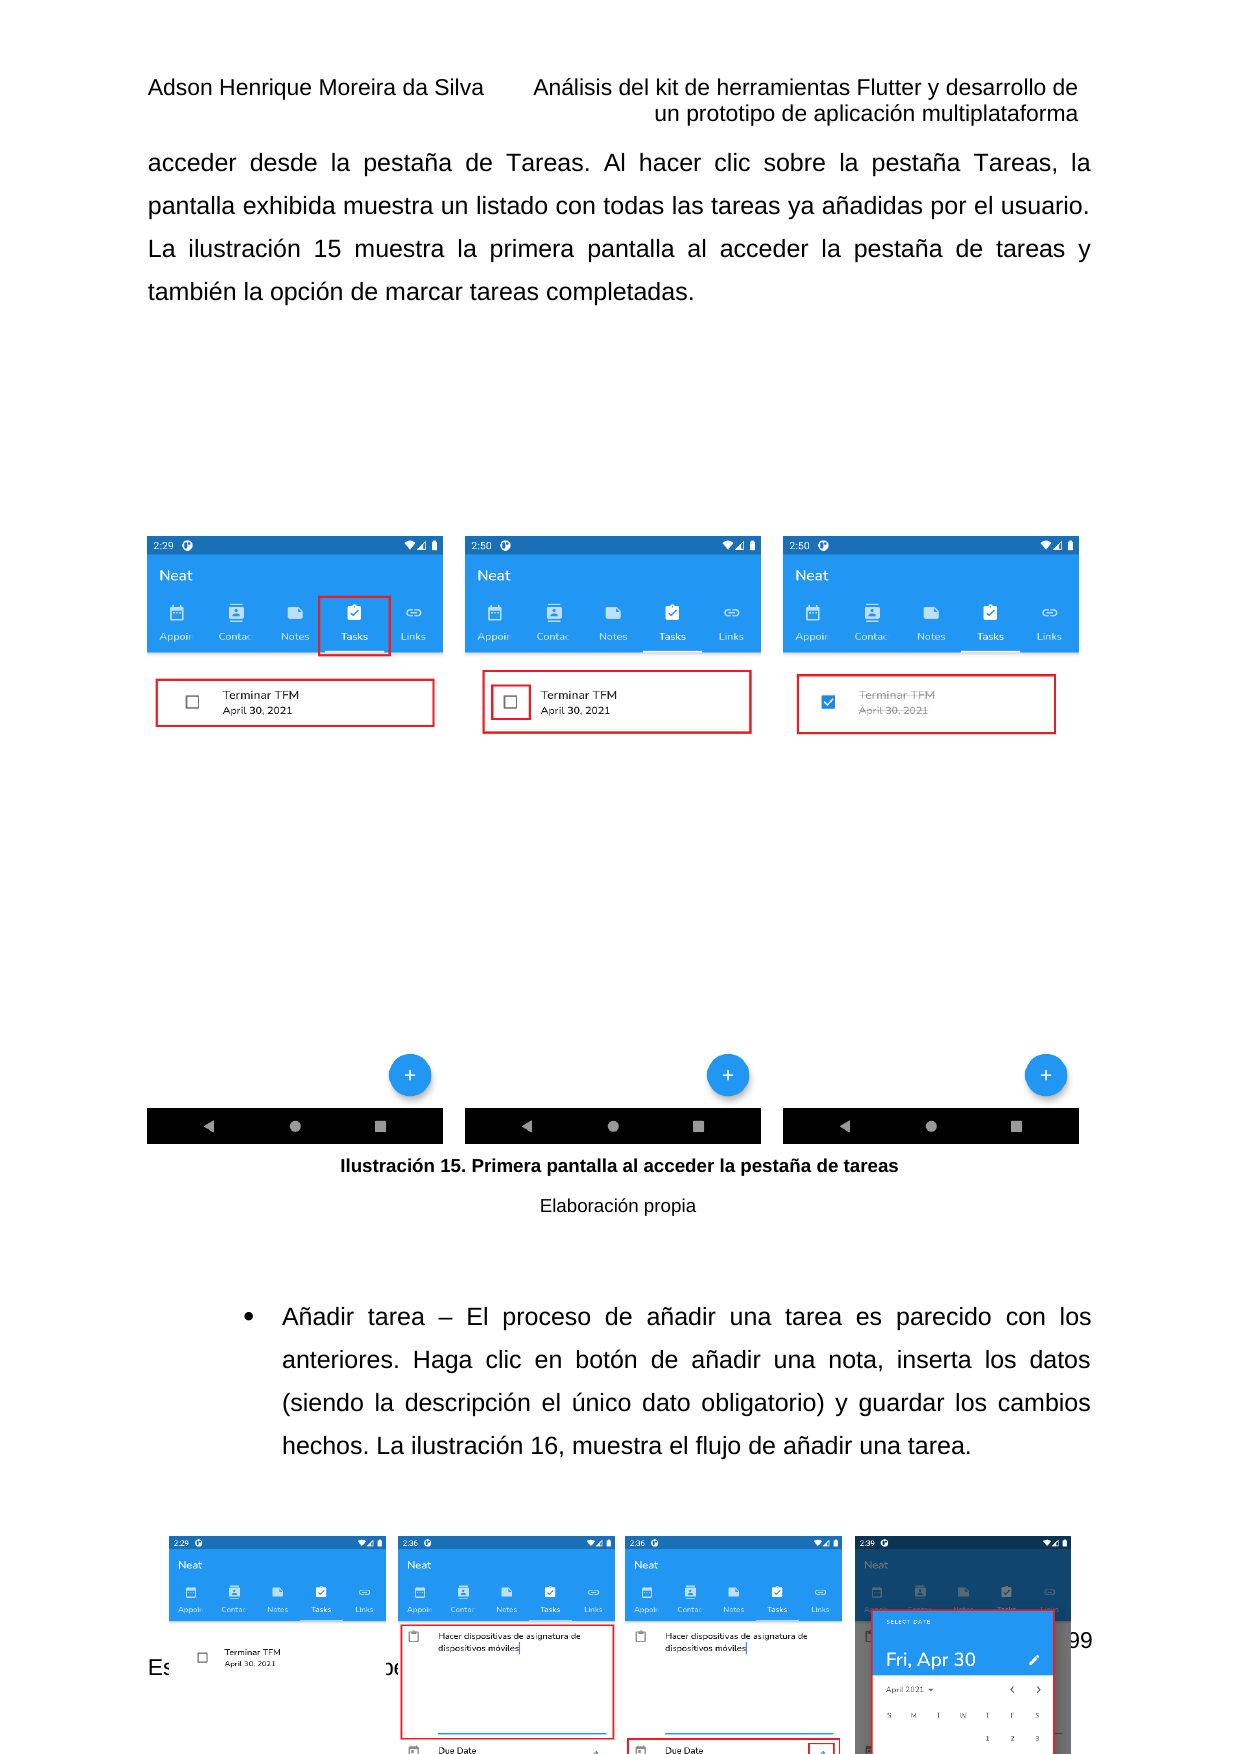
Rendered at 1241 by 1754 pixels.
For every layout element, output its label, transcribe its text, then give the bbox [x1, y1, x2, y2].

picture [783, 536, 1079, 1144]
picture [465, 536, 761, 1144]
list Añadir tarea – El proceso de añadir una tarea es parecido con los anteriores. Haga clic en botón de añadir una nota, inserta los datos (siendo la descripción el único dato obligatorio) y guardar los cambios hechos. La ilustración 16, muestra el flujo de añadir una tarea. [244, 1302, 1092, 1460]
picture [625, 1536, 842, 1754]
picture [398, 1536, 615, 1754]
picture [169, 1536, 386, 1754]
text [148, 148, 1092, 306]
picture [147, 536, 443, 1144]
picture [855, 1536, 1071, 1754]
